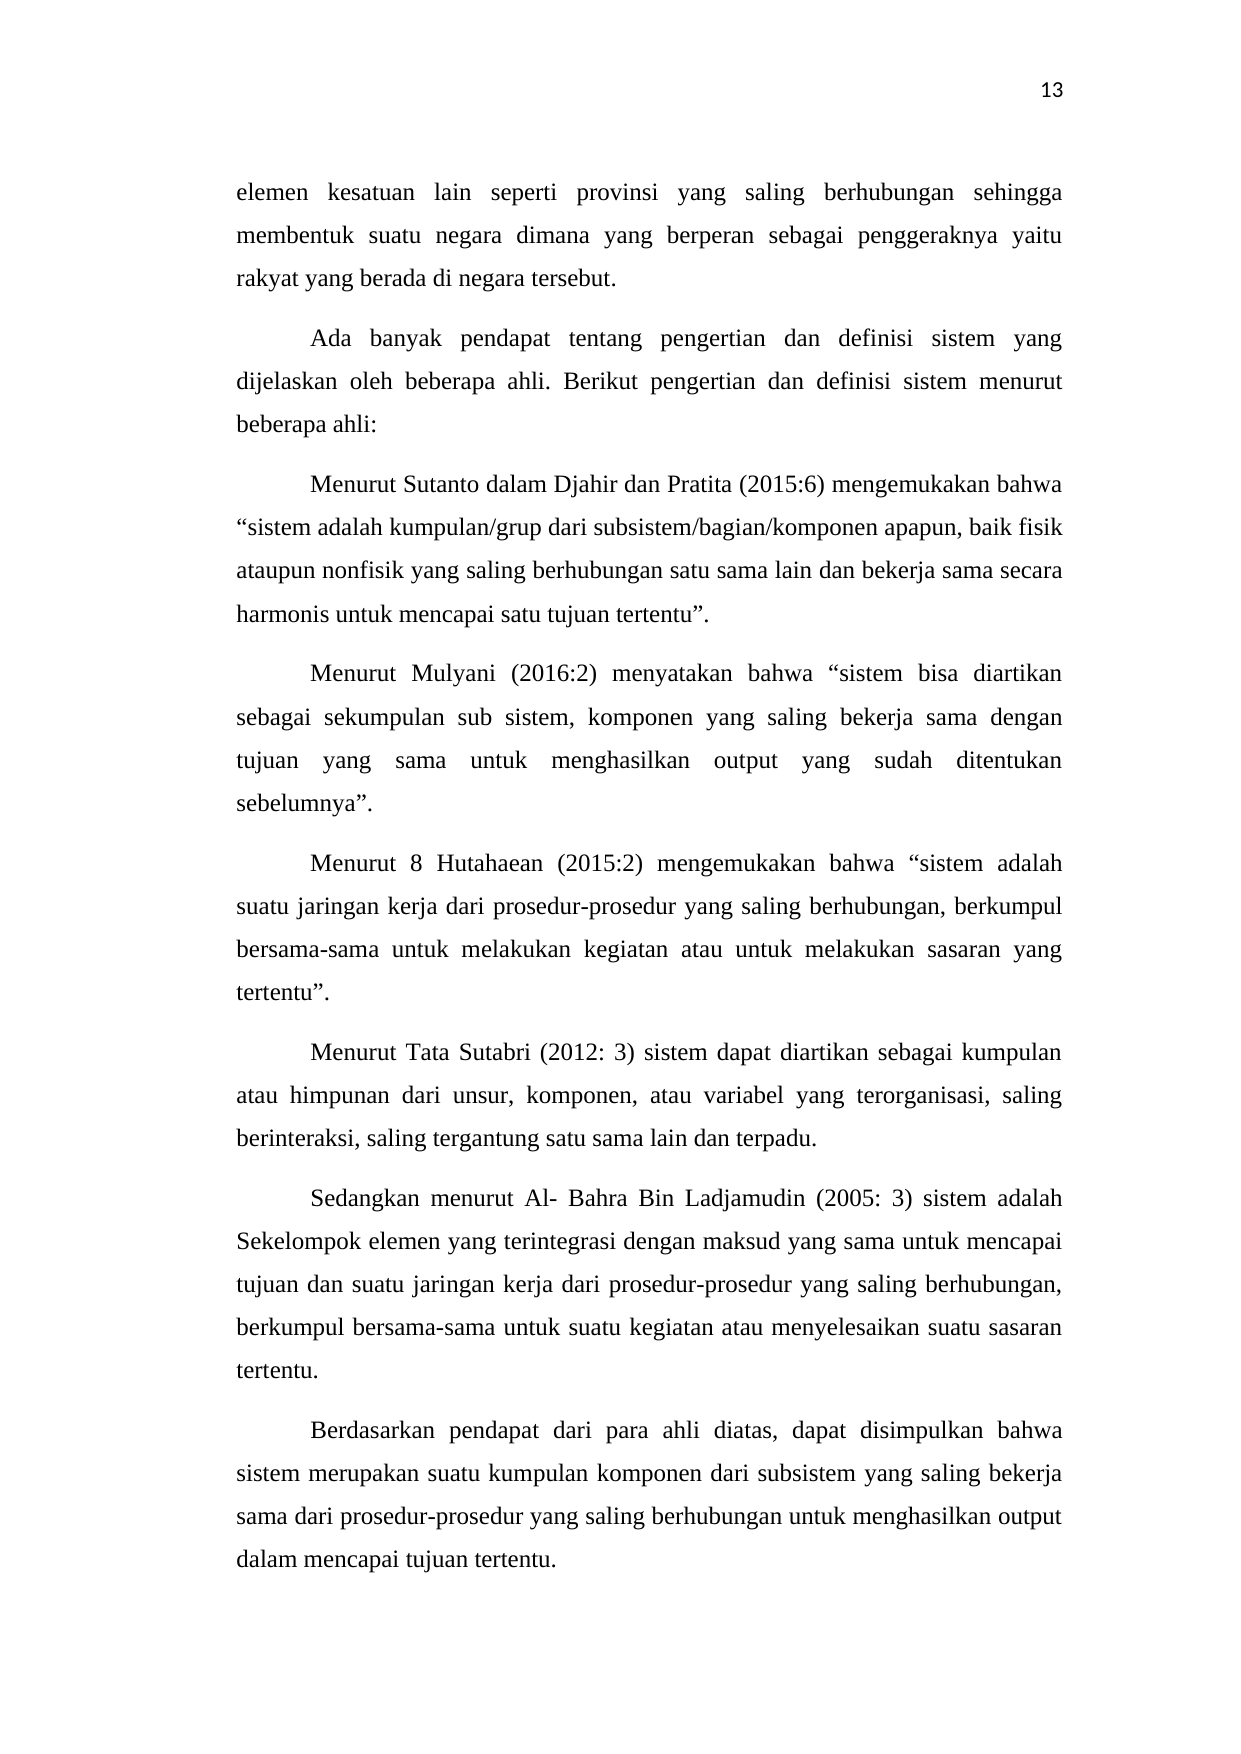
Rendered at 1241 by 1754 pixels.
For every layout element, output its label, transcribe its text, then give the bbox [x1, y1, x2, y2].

text Menurut Tata Sutabri (2012: 3) sistem dapat diartikan sebagai kumpulan atau himpunan dari unsur, komponen, atau variabel yang terorganisasi, saling berinteraksi, saling tergantung satu sama lain dan terpadu. [236, 1037, 1063, 1152]
text Ada banyak pendapat tentang pengertian dan definisi sistem yang dijelaskan oleh beberapa ahli. Berikut pengertian dan definisi sistem menurut beberapa ahli: [236, 323, 1063, 438]
text Sedangkan menurut Al- Bahra Bin Ladjamudin (2005: 3) sistem adalah Sekelompok elemen yang terintegrasi dengan maksud yang sama untuk mencapai tujuan dan suatu jaringan kerja dari prosedur-prosedur yang saling berhubungan, berkumpul bersama-sama untuk suatu kegiatan atau menyelesaikan suatu sasaran tertentu. [236, 1183, 1063, 1384]
text Menurut Sutanto dalam Djahir dan Pratita (2015:6) mengemukakan bahwa “sistem adalah kumpulan/grup dari subsistem/bagian/komponen apapun, baik fisik ataupun nonfisik yang saling berhubungan satu sama lain dan bekerja sama secara harmonis untuk mencapai satu tujuan tertentu”. [236, 469, 1063, 627]
text Berdasarkan pendapat dari para ahli diatas, dapat disimpulkan bahwa sistem merupakan suatu kumpulan komponen dari subsistem yang saling bekerja sama dari prosedur-prosedur yang saling berhubungan untuk menghasilkan output dalam mencapai tujuan tertentu. [236, 1415, 1063, 1573]
text Menurut Mulyani (2016:2) menyatakan bahwa “sistem bisa diartikan sebagai sekumpulan sub sistem, komponen yang saling bekerja sama dengan tujuan yang sama untuk menghasilkan output yang sudah ditentukan sebelumnya”. [236, 658, 1063, 817]
text Menurut 8 Hutahaean (2015:2) mengemukakan bahwa “sistem adalah suatu jaringan kerja dari prosedur-prosedur yang saling berhubungan, berkumpul bersama-sama untuk melakukan kegiatan atau untuk melakukan sasaran yang tertentu”. [236, 848, 1063, 1006]
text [236, 177, 1063, 292]
